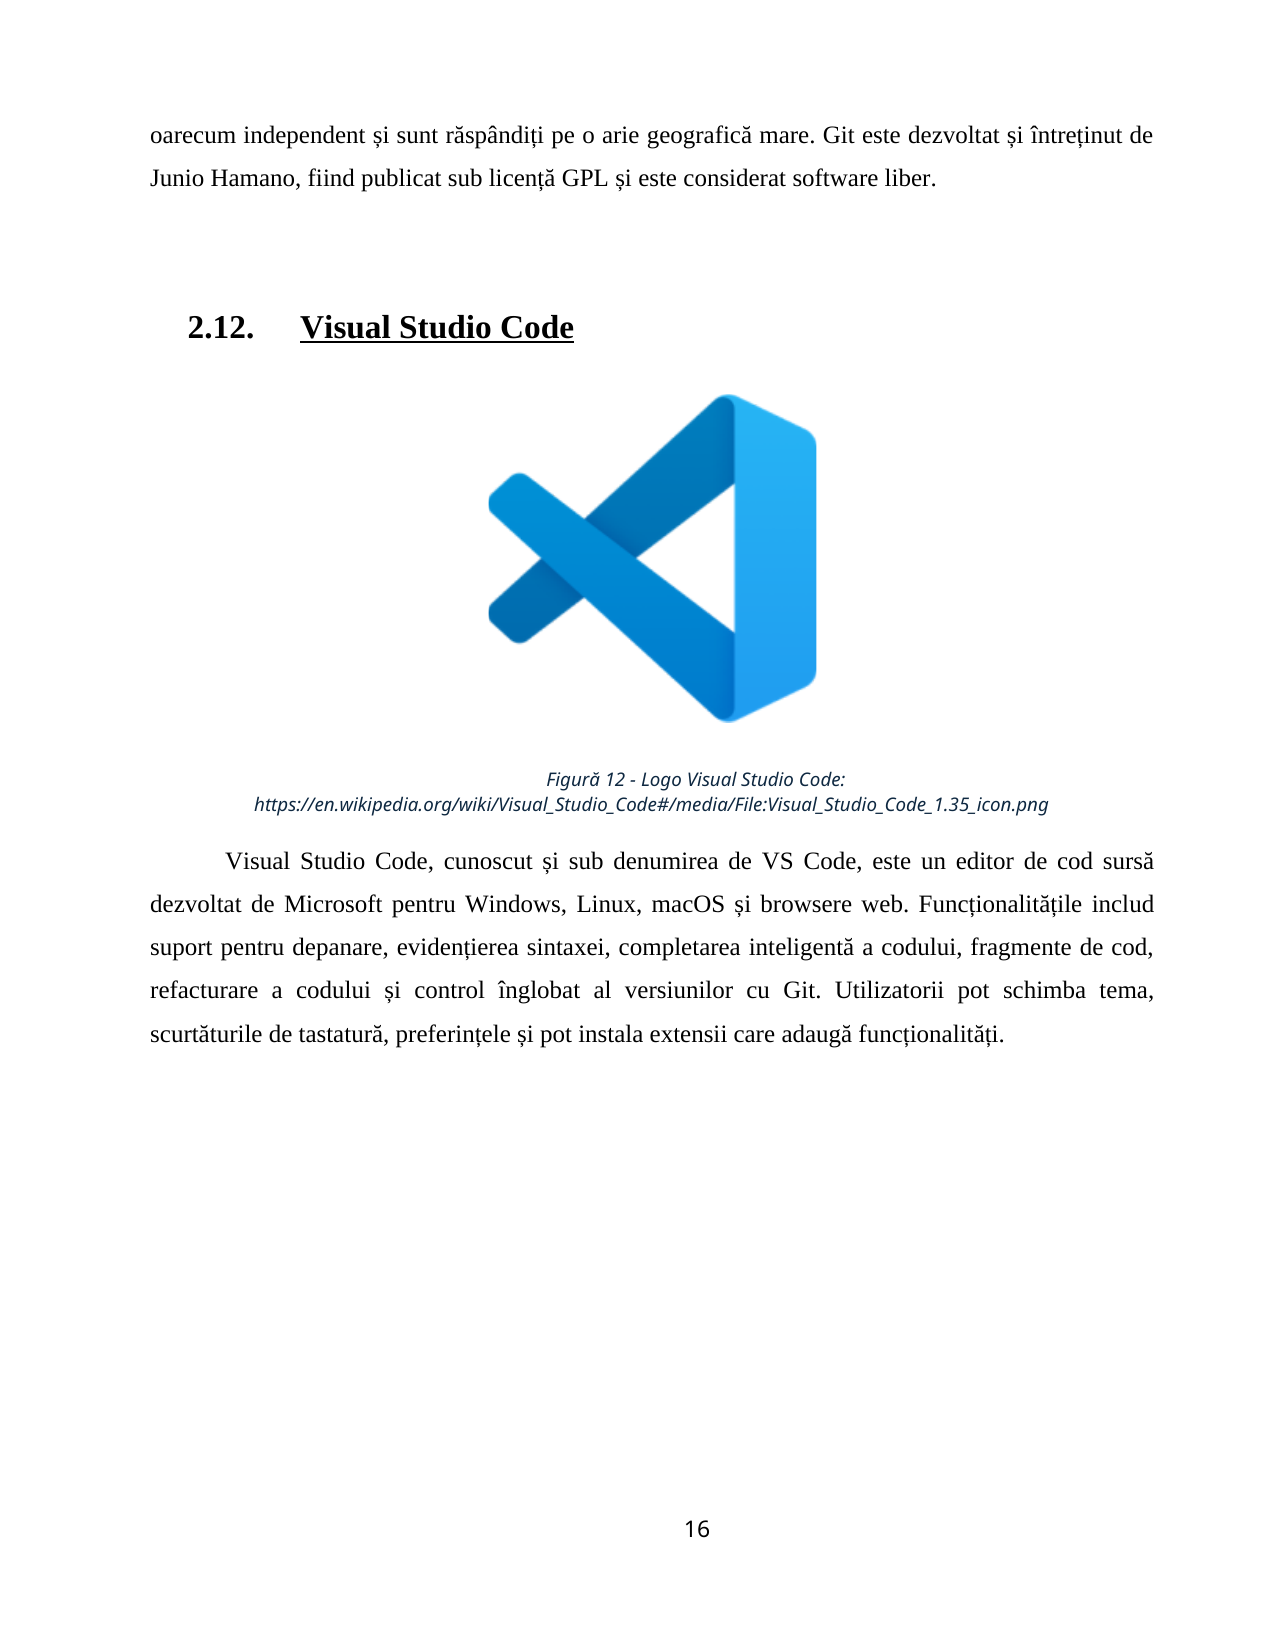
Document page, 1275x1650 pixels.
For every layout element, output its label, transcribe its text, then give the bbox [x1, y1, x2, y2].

picture [488, 394, 817, 723]
text Visual Studio Code, cunoscut și sub denumirea de VS Code, este un editor de cod sursă dezvoltat de Microsoft pentru Windows, Linux, macOS și browsere web. Funcționalitățile includ suport pentru depanare, evidențierea sintaxei, completarea inteligentă a codului, fragmente de cod, refacturare a codului și control înglobat al versiunilor cu Git. Utilizatorii pot schimba tema, scurtăturile de tastatură, preferințele și pot instala extensii care adaugă funcționalități. [150, 846, 1155, 1047]
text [150, 120, 1155, 192]
subtitle Visual Studio Code [187, 308, 1155, 346]
text Figură 12 - Logo Visual Studio Code: https://en.wikipedia.org/wiki/Visual_Studio_Code#/media/File:Visual_Studio_Code_1.35_icon.png [150, 766, 1155, 817]
